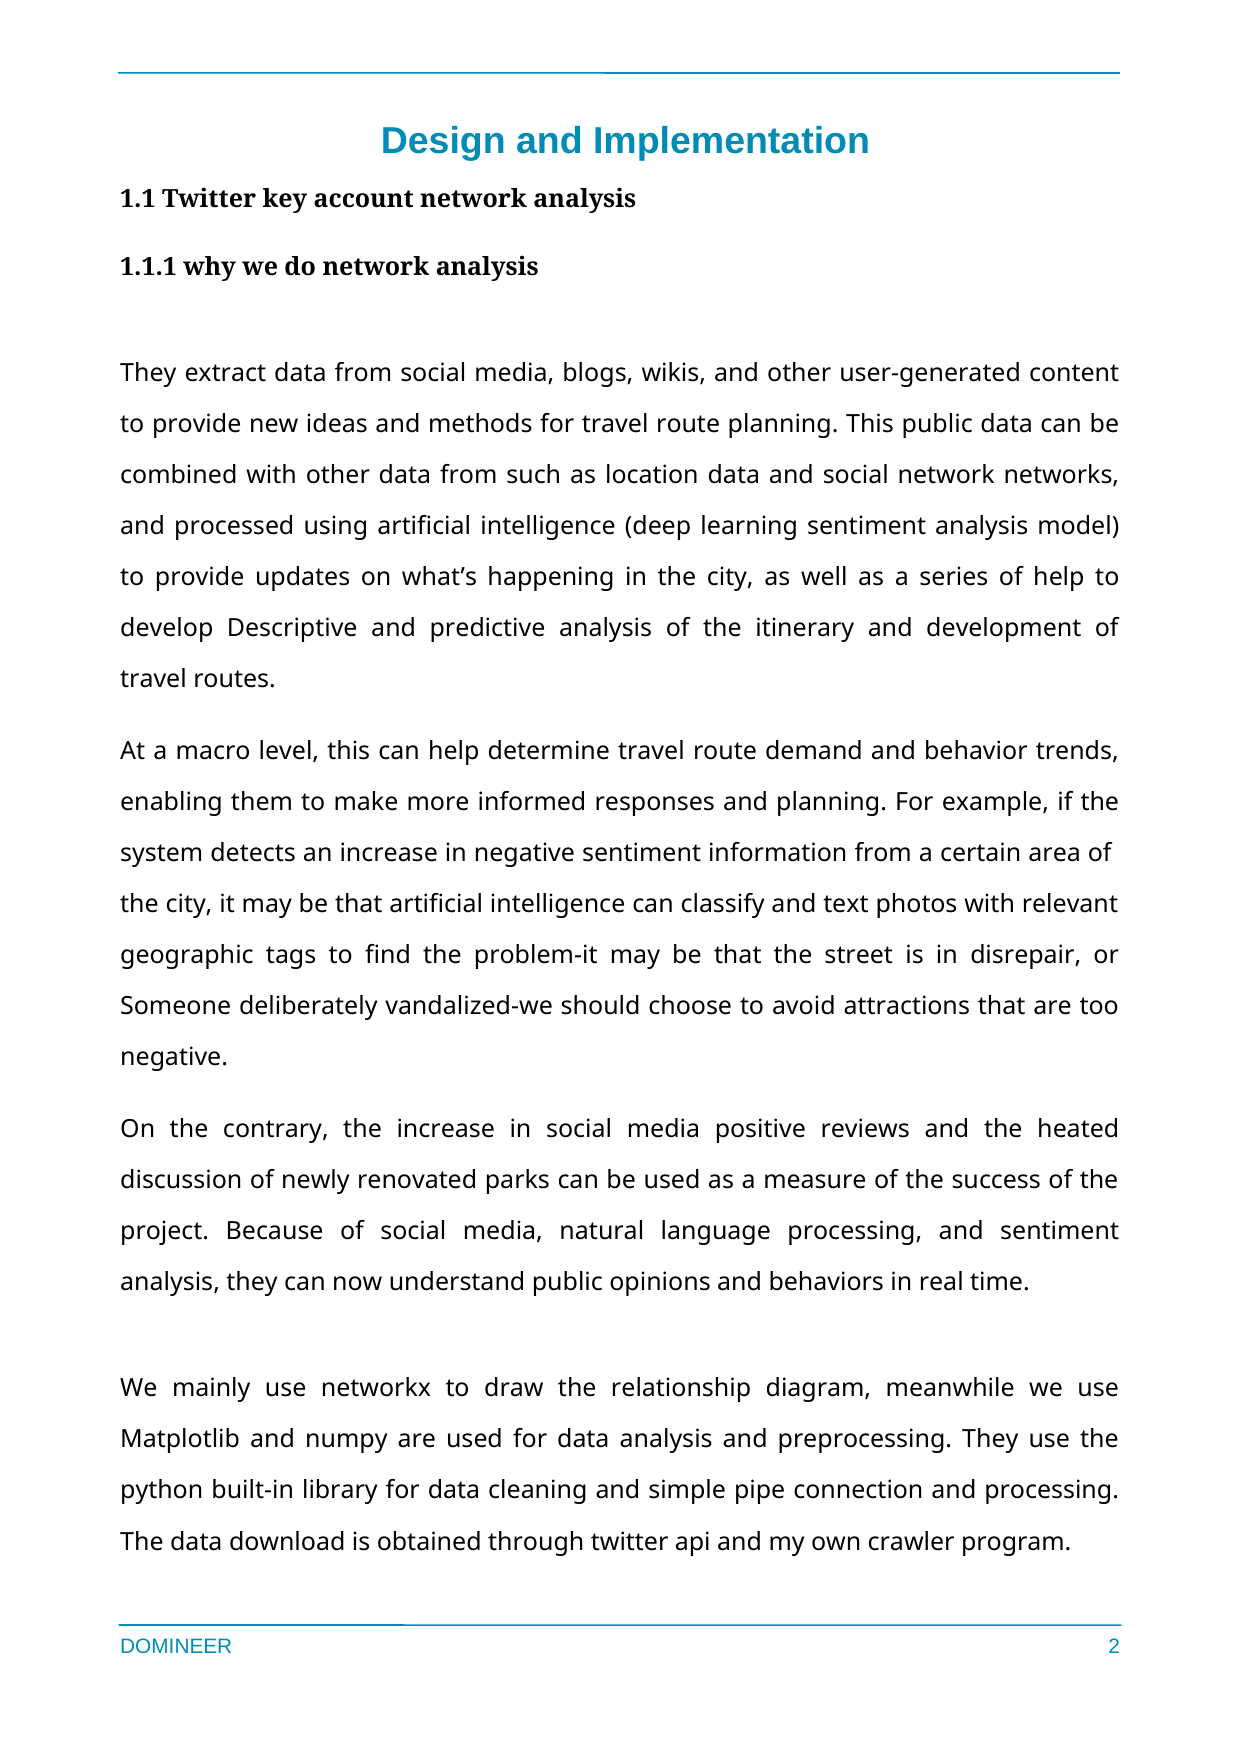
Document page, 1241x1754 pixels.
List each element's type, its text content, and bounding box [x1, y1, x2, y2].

text 1.1.1 why we do network analysis [120, 249, 1120, 283]
text Design and Implementation [120, 119, 1120, 162]
text 1.1 Twitter key account network analysis [120, 181, 1120, 215]
text They extract data from social media, blogs, wikis, and other user-generated content to provide new ideas and methods for travel route planning. This public data can be combined with other data from such as location data and social network networks, and processed using artificial intelligence (deep learning sentiment analysis model) to provide updates on what’s happening in the city, as well as a series of help to develop Descriptive and predictive analysis of the itinerary and development of travel routes. [120, 355, 1120, 695]
text We mainly use networkx to draw the relationship diagram, meanwhile we use Matplotlib and numpy are used for data analysis and preprocessing. They use the python built-in library for data cleaning and simple pipe connection and processing. The data download is obtained through twitter api and my own crawler program. [120, 1370, 1120, 1557]
text At a macro level, this can help determine travel route demand and behavior trends, enabling them to make more informed responses and planning. For example, if the system detects an increase in negative sentiment information from a certain area of ​​the city, it may be that artificial intelligence can classify and text photos with relevant geographic tags to find the problem-it may be that the street is in disrepair, or Someone deliberately vandalized-we should choose to avoid attractions that are too negative. [120, 733, 1120, 1073]
text On the contrary, the increase in social media positive reviews and the heated discussion of newly renovated parks can be used as a measure of the success of the project. Because of social media, natural language processing, and sentiment analysis, they can now understand public opinions and behaviors in real time. [120, 1111, 1120, 1298]
